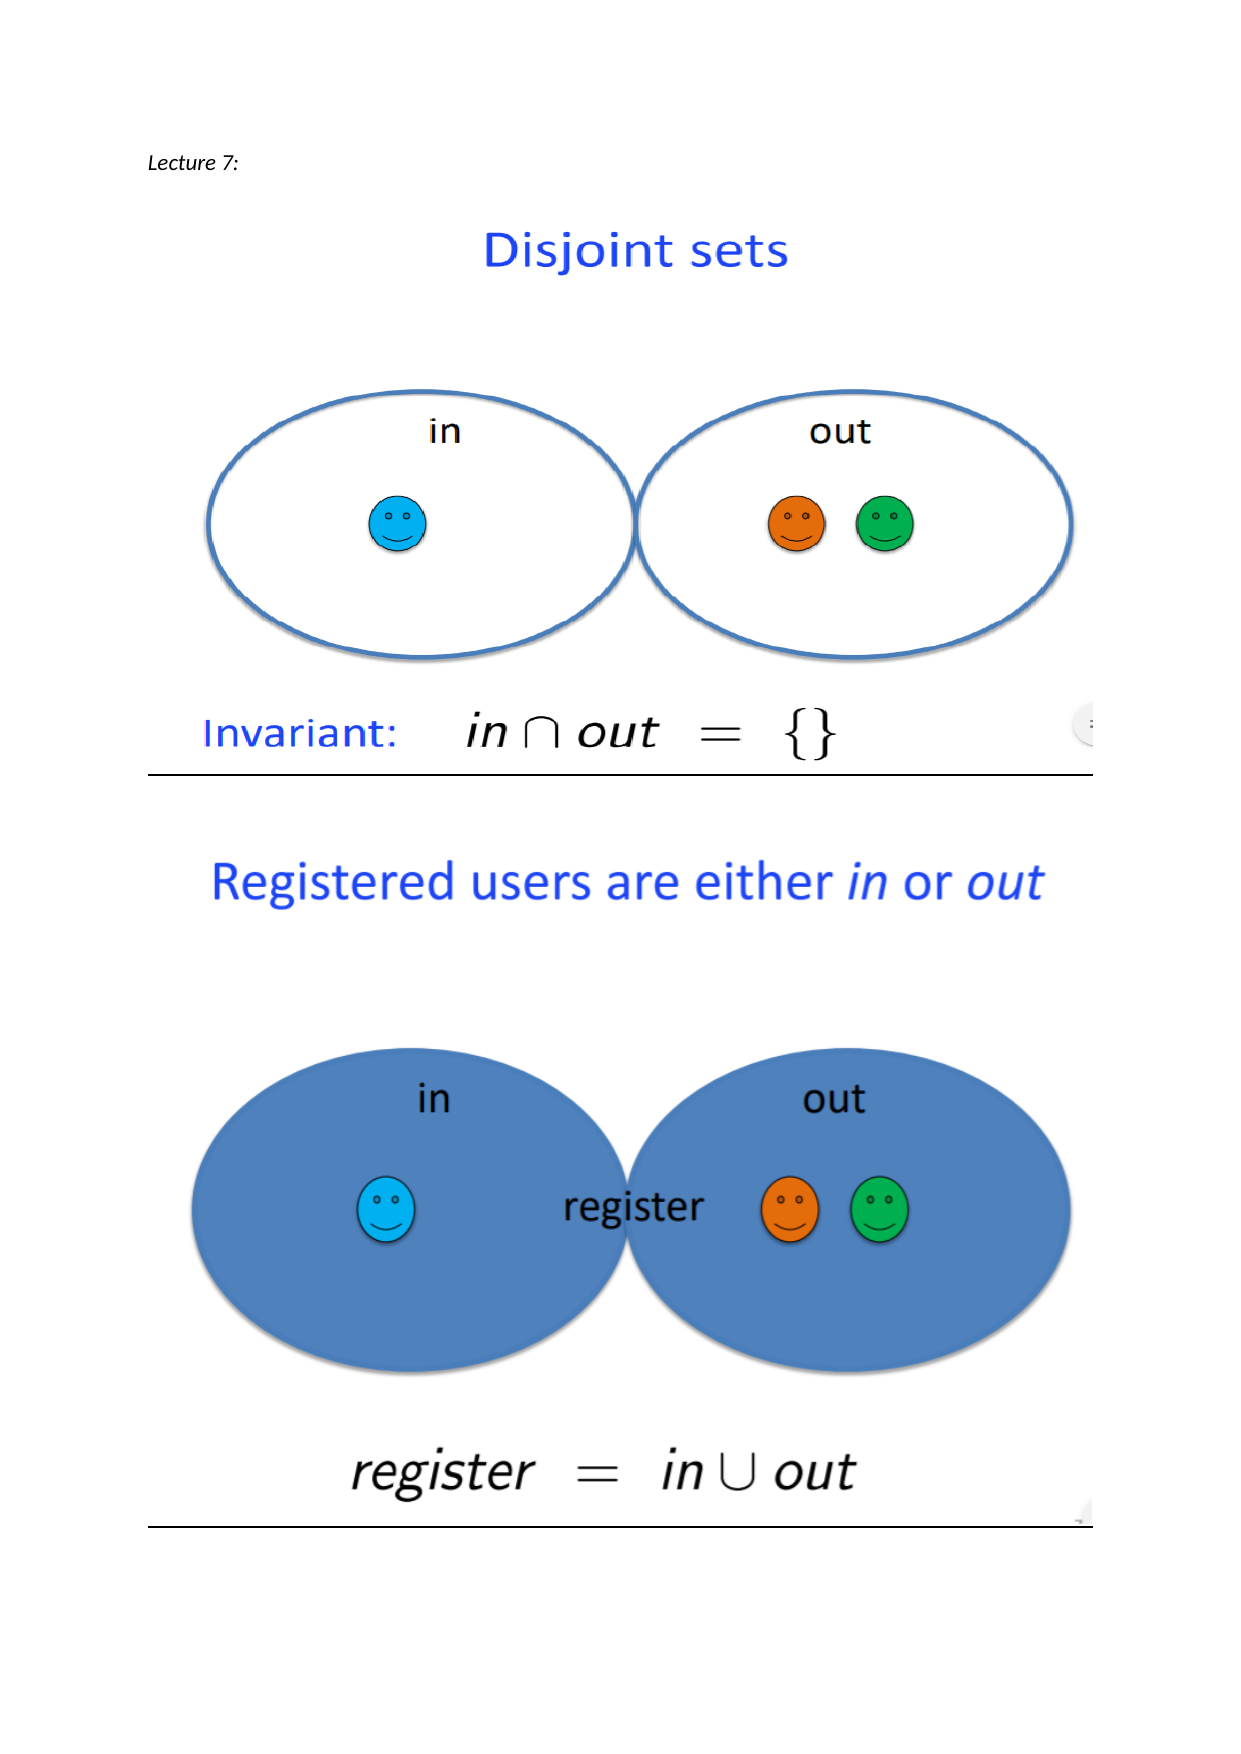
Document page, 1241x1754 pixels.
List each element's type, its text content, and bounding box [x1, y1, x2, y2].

text Lecture 7: [148, 148, 1093, 176]
picture [147, 194, 1093, 772]
picture [147, 841, 1092, 1524]
